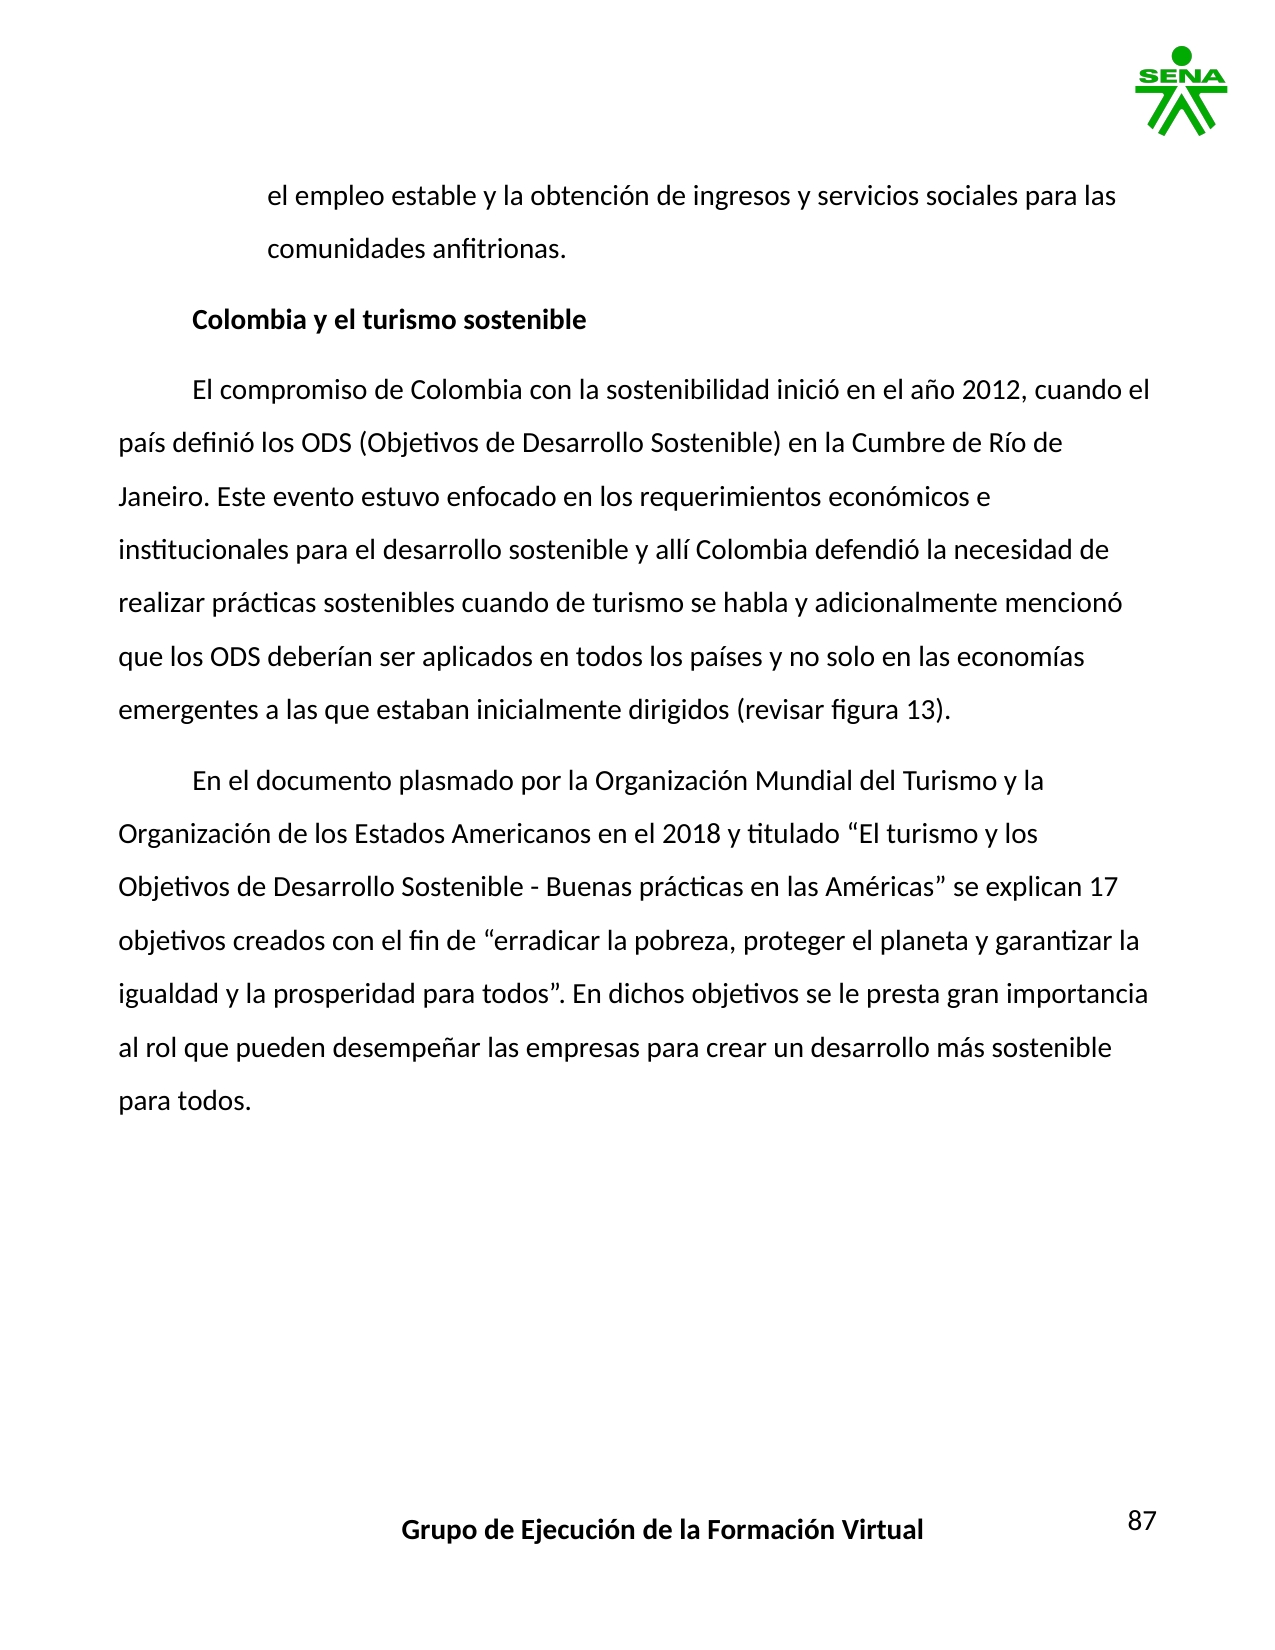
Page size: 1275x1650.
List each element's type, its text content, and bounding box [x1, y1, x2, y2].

picture [1135, 46, 1228, 136]
text El compromiso de Colombia con la sostenibilidad inició en el año 2012, cuando el país definió los ODS (Objetivos de Desarrollo Sostenible) en la Cumbre de Río de Janeiro. Este evento estuvo enfocado en los requerimientos económicos e institucionales para el desarrollo sostenible y allí Colombia defendió la necesidad de realizar prácticas sostenibles cuando de turismo se habla y adicionalmente mencionó que los ODS deberían ser aplicados en todos los países y no solo en las economías emergentes a las que estaban inicialmente dirigidos (revisar figura 13). [118, 371, 1157, 727]
text Colombia y el turismo sostenible [118, 301, 1157, 336]
text En el documento plasmado por la Organización Mundial del Turismo y la Organización de los Estados Americanos en el 2018 y titulado “El turismo y los Objetivos de Desarrollo Sostenible - Buenas prácticas en las Américas” se explican 17 objetivos creados con el fin de “erradicar la pobreza, proteger el planeta y garantizar la igualdad y la prosperidad para todos”. En dichos objetivos se le presta gran importancia al rol que pueden desempeñar las empresas para crear un desarrollo más sostenible para todos. [118, 762, 1157, 1118]
